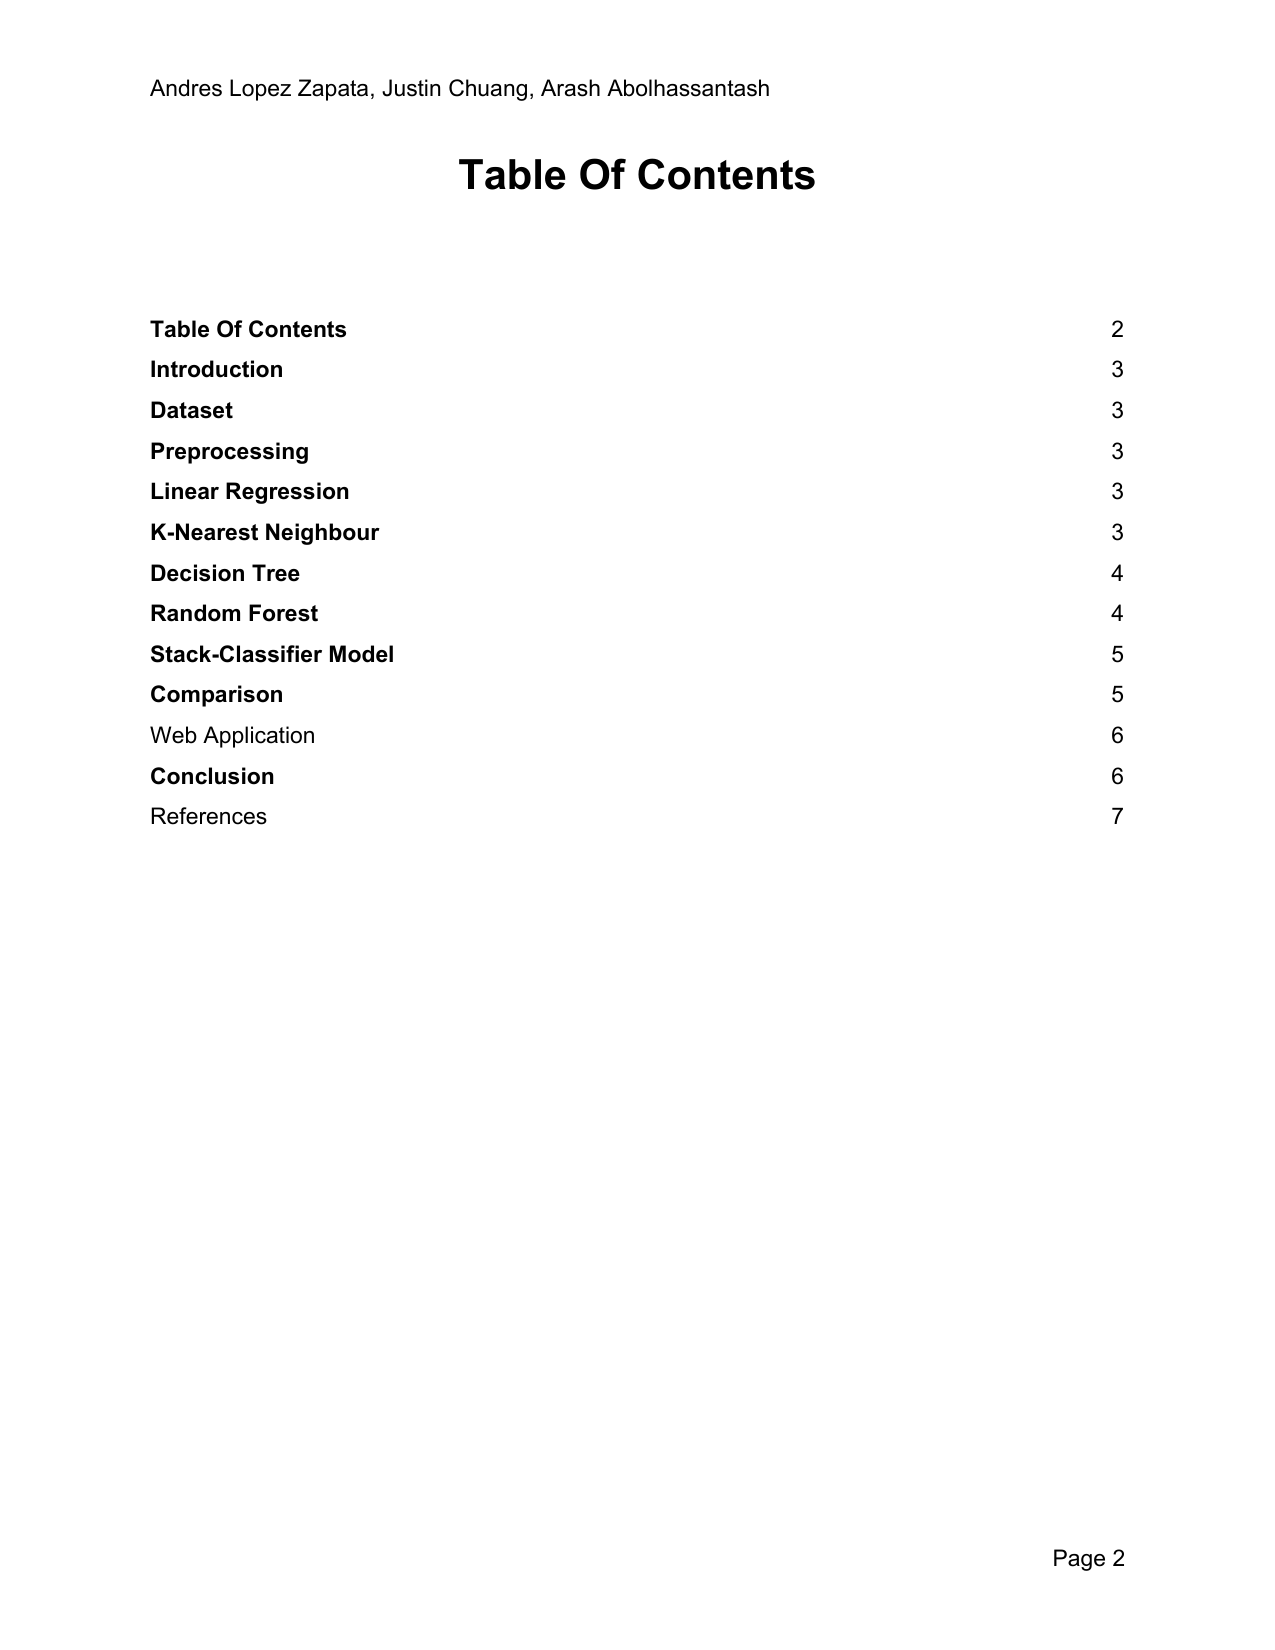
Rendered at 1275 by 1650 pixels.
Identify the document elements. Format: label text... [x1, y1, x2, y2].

subtitle Table Of Contents [150, 150, 1125, 198]
